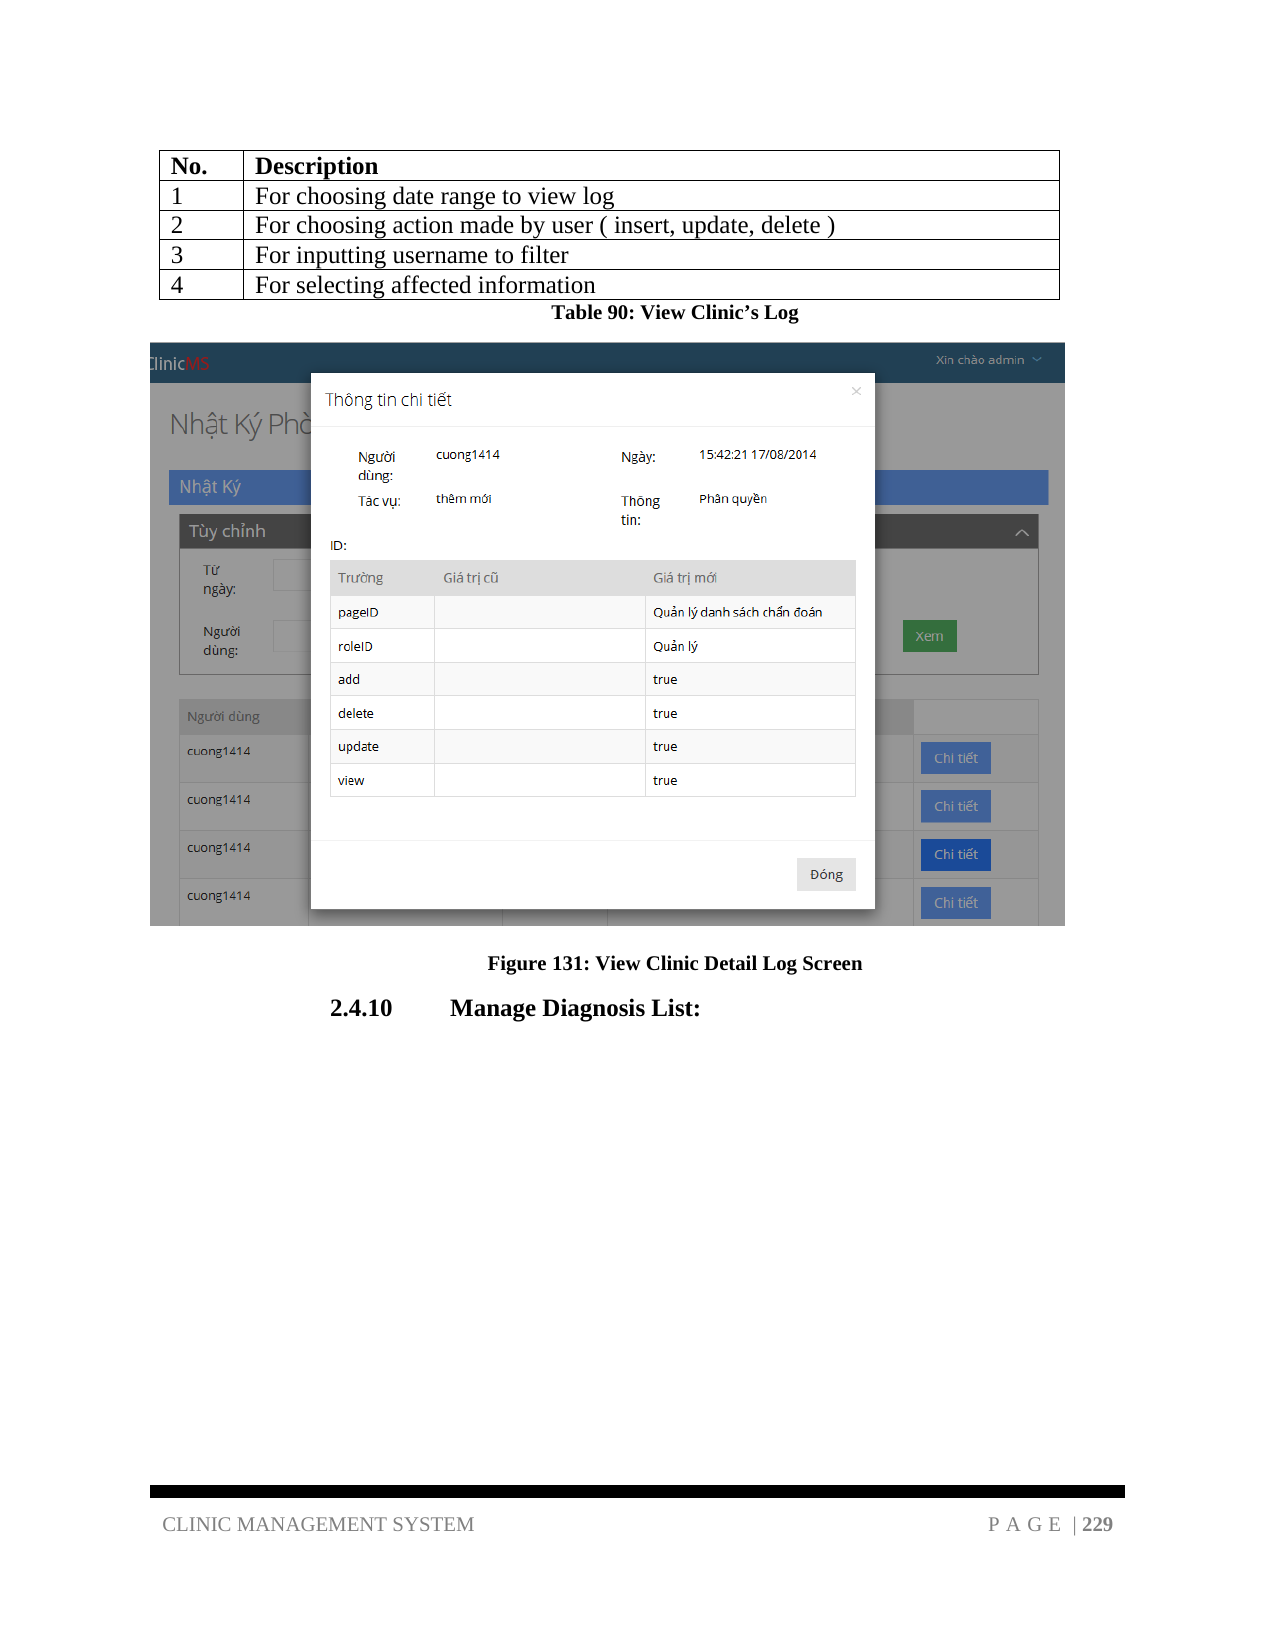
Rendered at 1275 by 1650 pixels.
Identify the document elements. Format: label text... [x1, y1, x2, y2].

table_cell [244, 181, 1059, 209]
list Figure 131: View Clinic Detail Log Screen [225, 950, 1125, 974]
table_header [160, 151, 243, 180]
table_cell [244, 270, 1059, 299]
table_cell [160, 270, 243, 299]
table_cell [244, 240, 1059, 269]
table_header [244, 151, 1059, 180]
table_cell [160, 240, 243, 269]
picture [150, 342, 1065, 926]
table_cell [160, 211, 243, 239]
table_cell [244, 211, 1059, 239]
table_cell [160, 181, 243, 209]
subtitle Manage Diagnosis List: [330, 993, 1125, 1022]
